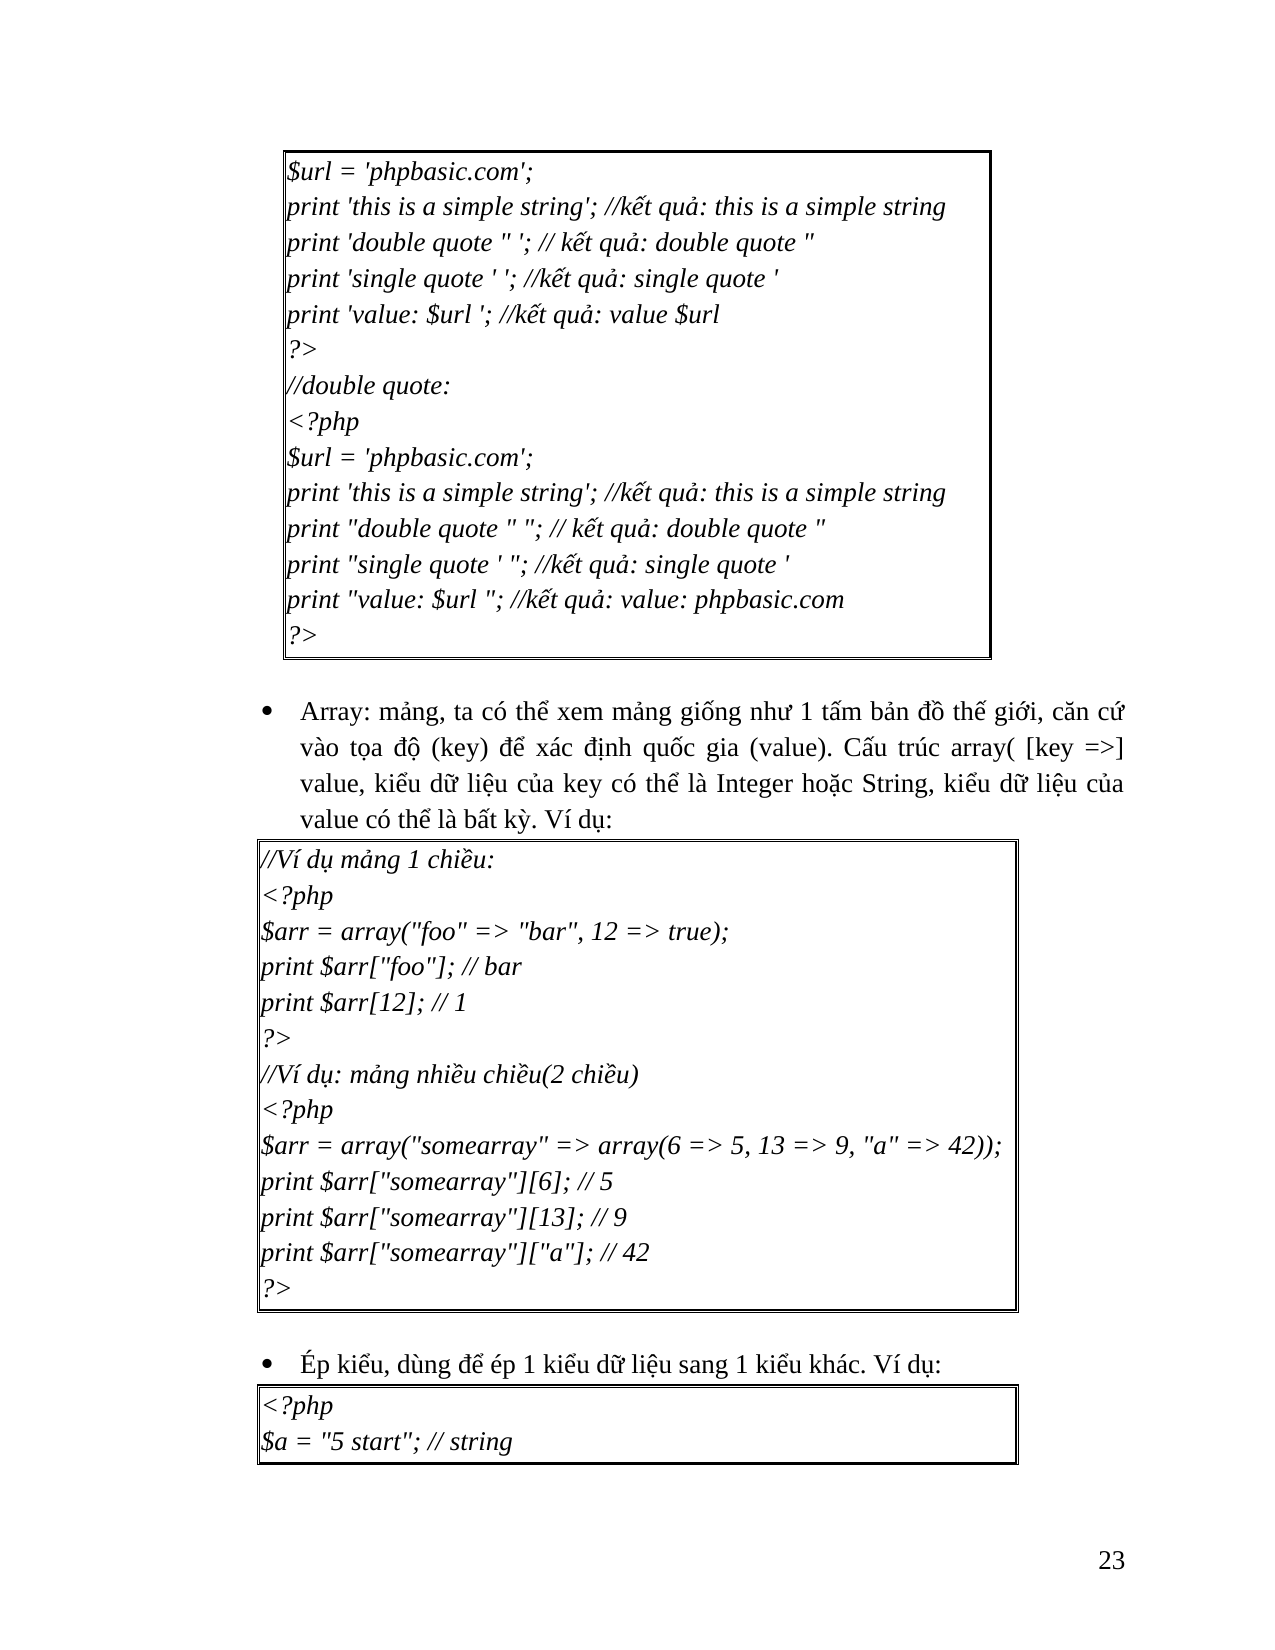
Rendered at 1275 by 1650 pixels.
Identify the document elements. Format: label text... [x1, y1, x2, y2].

list Ép kiểu, dùng để ép 1 kiểu dữ liệu sang 1 kiểu khác. Ví dụ: [262, 1348, 1125, 1379]
table_header //Ví dụ mảng 1 chiều: <?php $arr = array("foo" => "bar", 12 => true); print $arr["foo"]; // bar print $arr[12]; // 1 ?> //Ví dụ: mảng nhiều chiều(2 chiều) <?php $arr = array("somearray" => array(6 => 5, 13 => 9, "a" => 42)); print $arr["somearray"][6]; // 5 print $arr["somearray"][13]; // 9 print $arr["somearray"]["a"]; // 42 ?> [260, 842, 1015, 1309]
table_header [260, 1388, 1015, 1462]
list Array: mảng, ta có thể xem mảng giống như 1 tấm bản đồ thế giới, căn cứ vào tọa độ (key) để xác định quốc gia (value). Cấu trúc array( [key =>] value, kiểu dữ liệu của key có thể là Integer hoặc String, kiểu dữ liệu của value có thể là bất kỳ. Ví dụ: [262, 696, 1125, 834]
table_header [286, 153, 989, 657]
